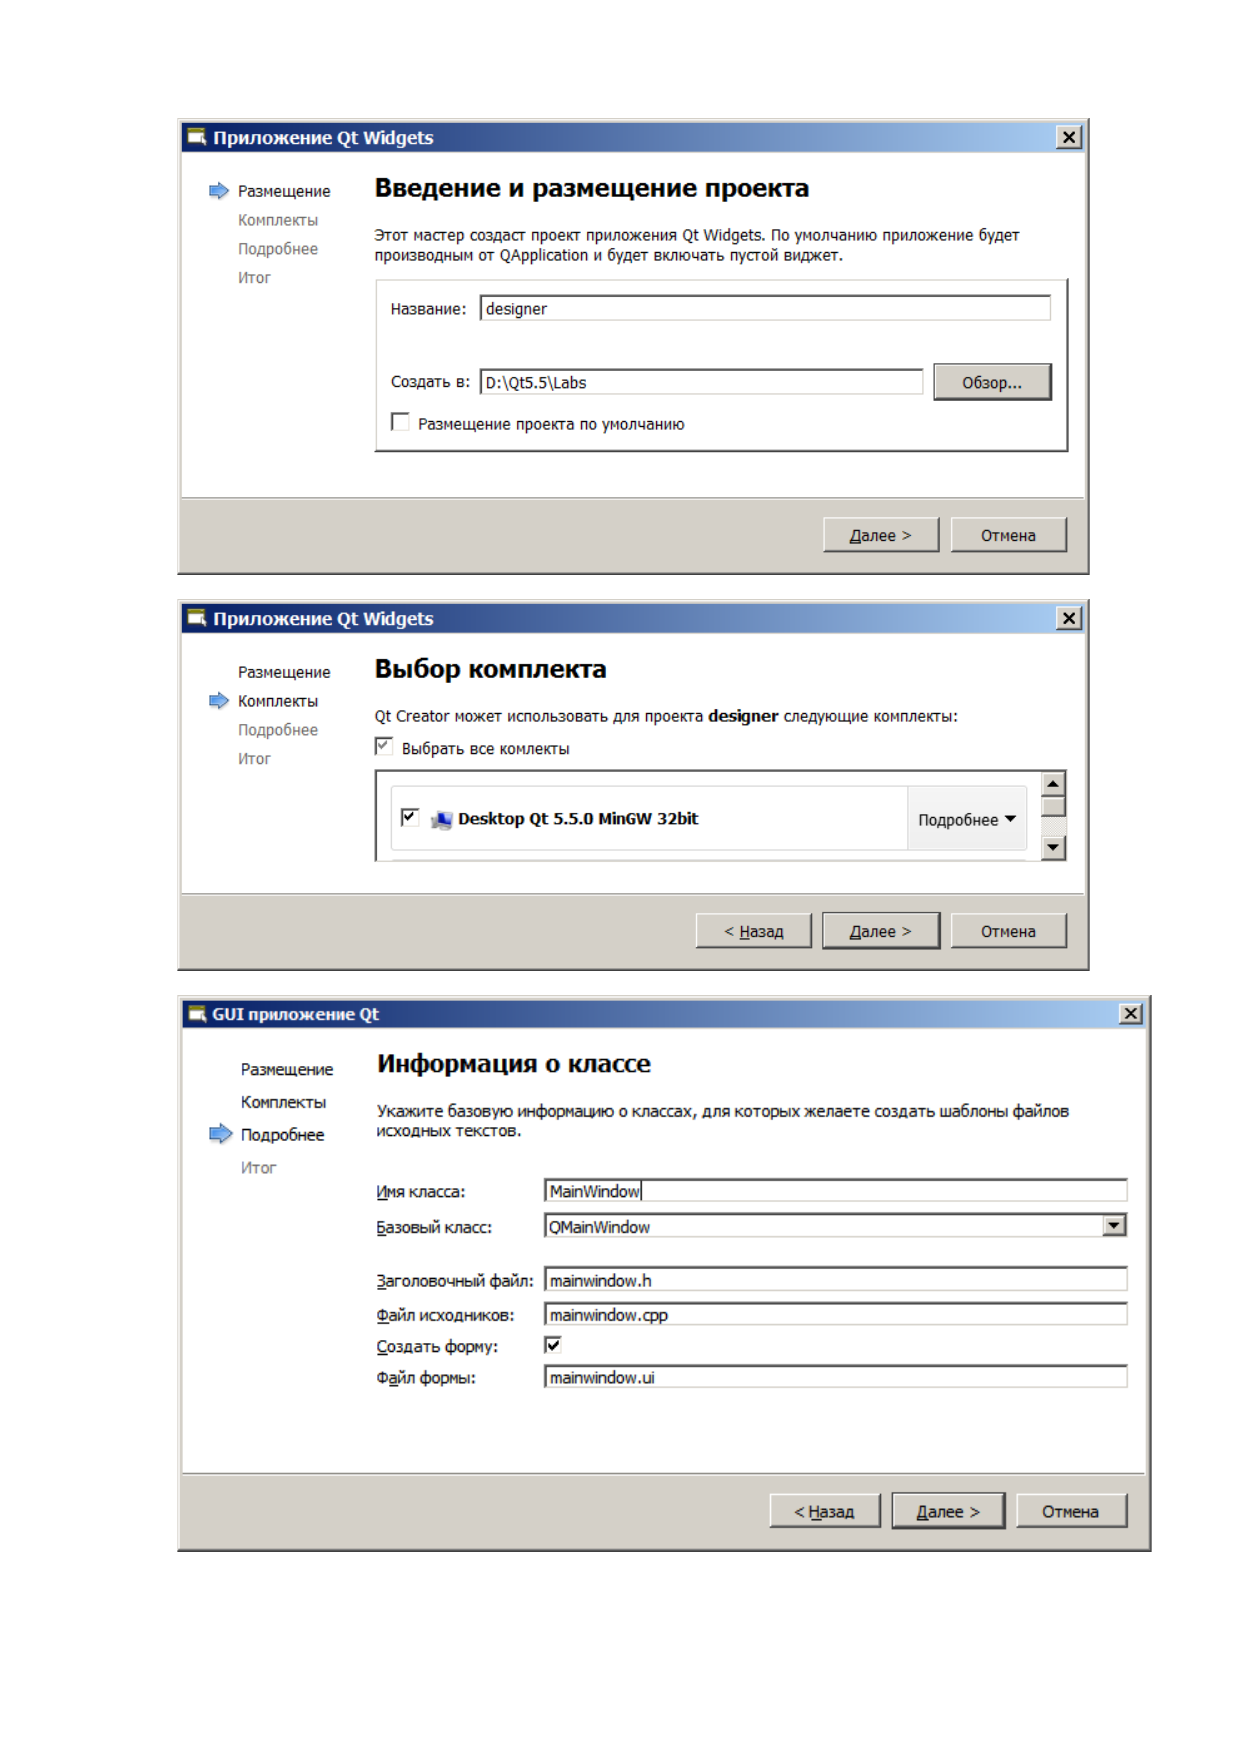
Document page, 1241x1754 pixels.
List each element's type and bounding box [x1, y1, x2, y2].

picture [177, 995, 1152, 1552]
picture [177, 599, 1090, 971]
picture [177, 118, 1090, 575]
